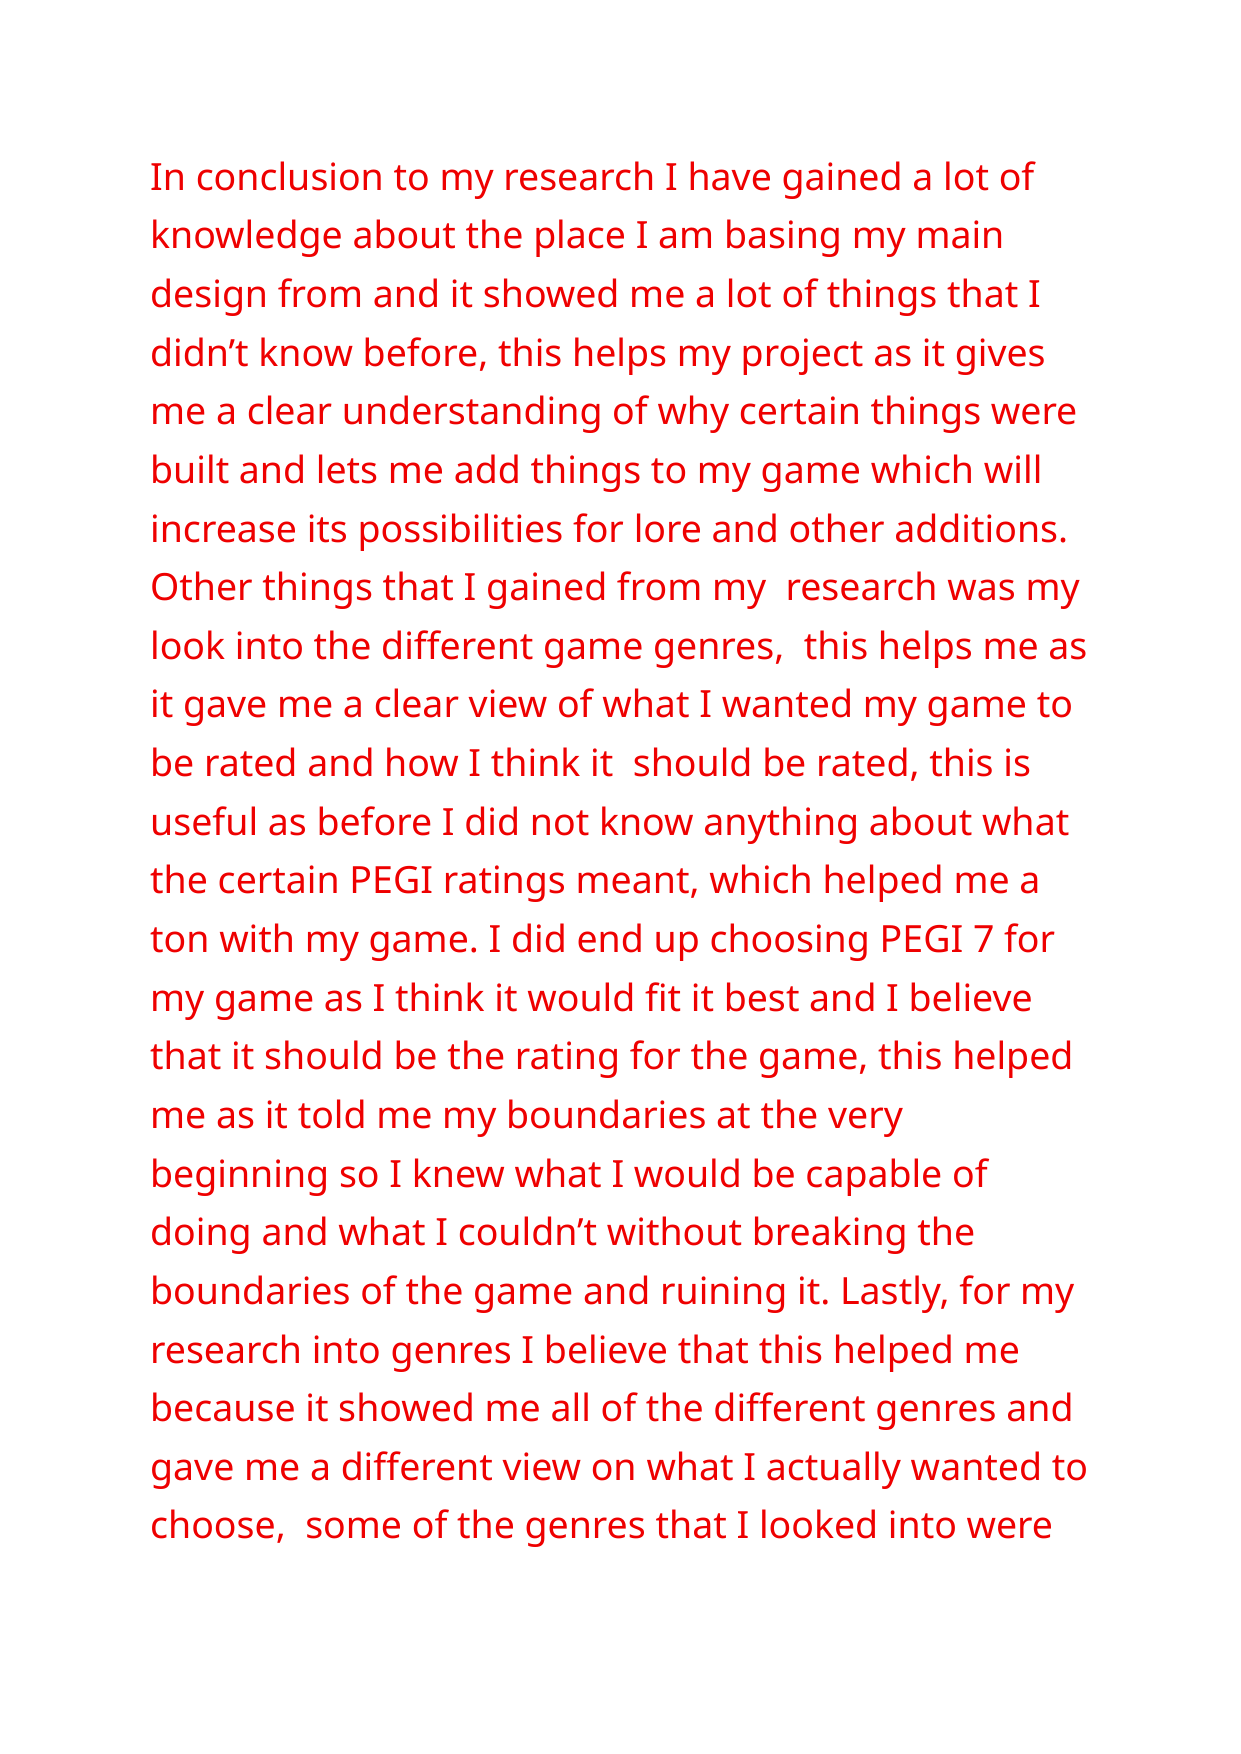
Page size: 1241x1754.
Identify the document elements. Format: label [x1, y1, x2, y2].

text [150, 150, 1090, 1550]
